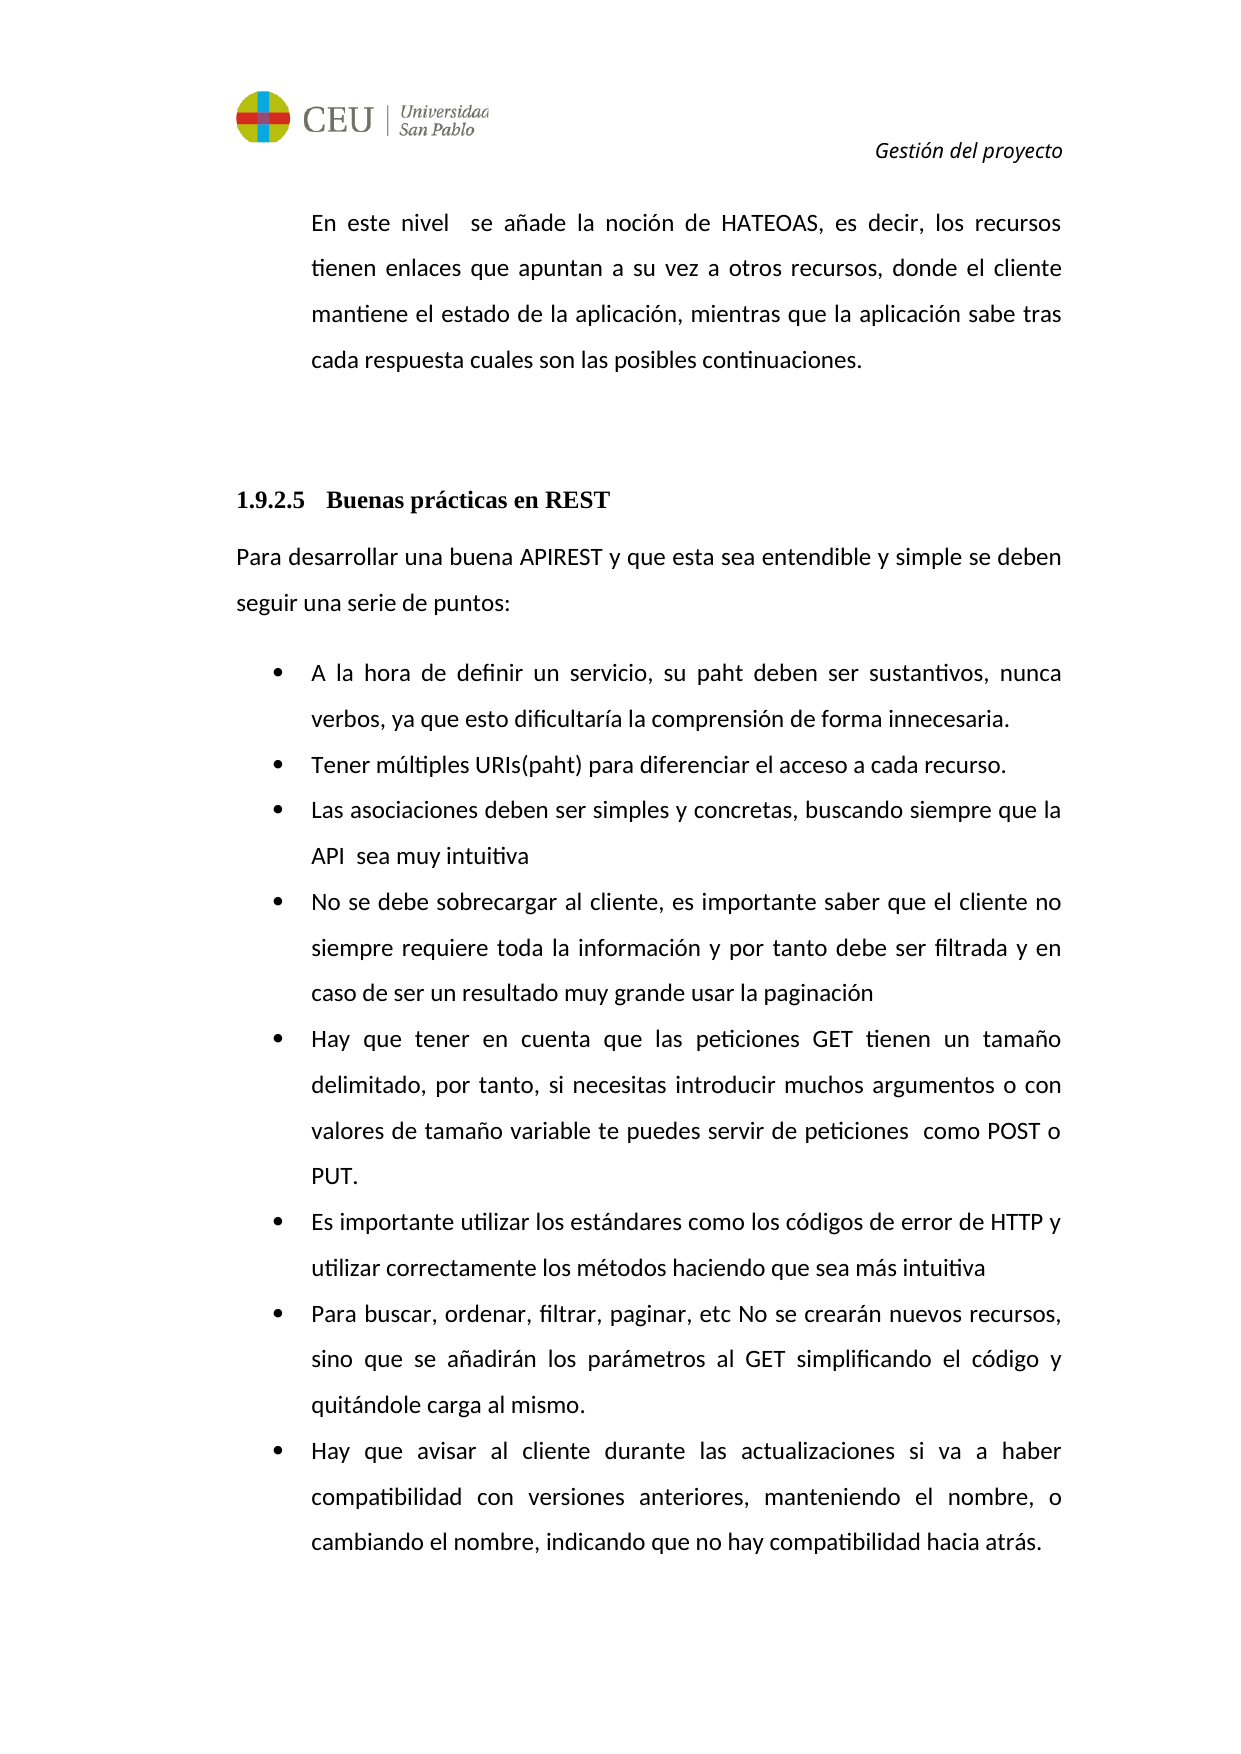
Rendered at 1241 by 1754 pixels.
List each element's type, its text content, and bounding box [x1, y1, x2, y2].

picture [235, 89, 489, 143]
list No se debe sobrecargar al cliente, es importante saber que el cliente no siempre requiere toda la información y por tanto debe ser filtrada y en caso de ser un resultado muy grande usar la paginación [274, 886, 1063, 1008]
list Es importante utilizar los estándares como los códigos de error de HTTP y utilizar correctamente los métodos haciendo que sea más intuitiva [274, 1206, 1063, 1282]
list Hay que avisar al cliente durante las actualizaciones si va a haber compatibilidad con versiones anteriores, manteniendo el nombre, o cambiando el nombre, indicando que no hay compatibilidad hacia atrás. [274, 1435, 1063, 1557]
list En este nivel se añade la noción de HATEOAS, es decir, los recursos tienen enlaces que apuntan a su vez a otros recursos, donde el cliente mantiene el estado de la aplicación, mientras que la aplicación sabe tras cada respuesta cuales son las posibles continuaciones. [311, 207, 1063, 374]
list Hay que tener en cuenta que las peticiones GET tienen un tamaño delimitado, por tanto, si necesitas introducir muchos argumentos o con valores de tamaño variable te puedes servir de peticiones como POST o PUT. [274, 1023, 1063, 1191]
list Las asociaciones deben ser simples y concretas, buscando siempre que la API sea muy intuitiva [274, 795, 1063, 871]
list A la hora de definir un servicio, su paht deben ser sustantivos, nunca verbos, ya que esto dificultaría la comprensión de forma innecesaria. [274, 657, 1063, 734]
list Para buscar, ordenar, filtrar, paginar, etc No se crearán nuevos recursos, sino que se añadirán los parámetros al GET simplificando el código y quitándole carga al mismo. [274, 1298, 1063, 1420]
list Tener múltiples URIs(paht) para diferenciar el acceso a cada recurso. [274, 749, 1063, 779]
subtitle Buenas prácticas en REST [236, 485, 1063, 514]
text Para desarrollar una buena APIREST y que esta sea entendible y simple se deben seguir una serie de puntos: [236, 541, 1063, 617]
